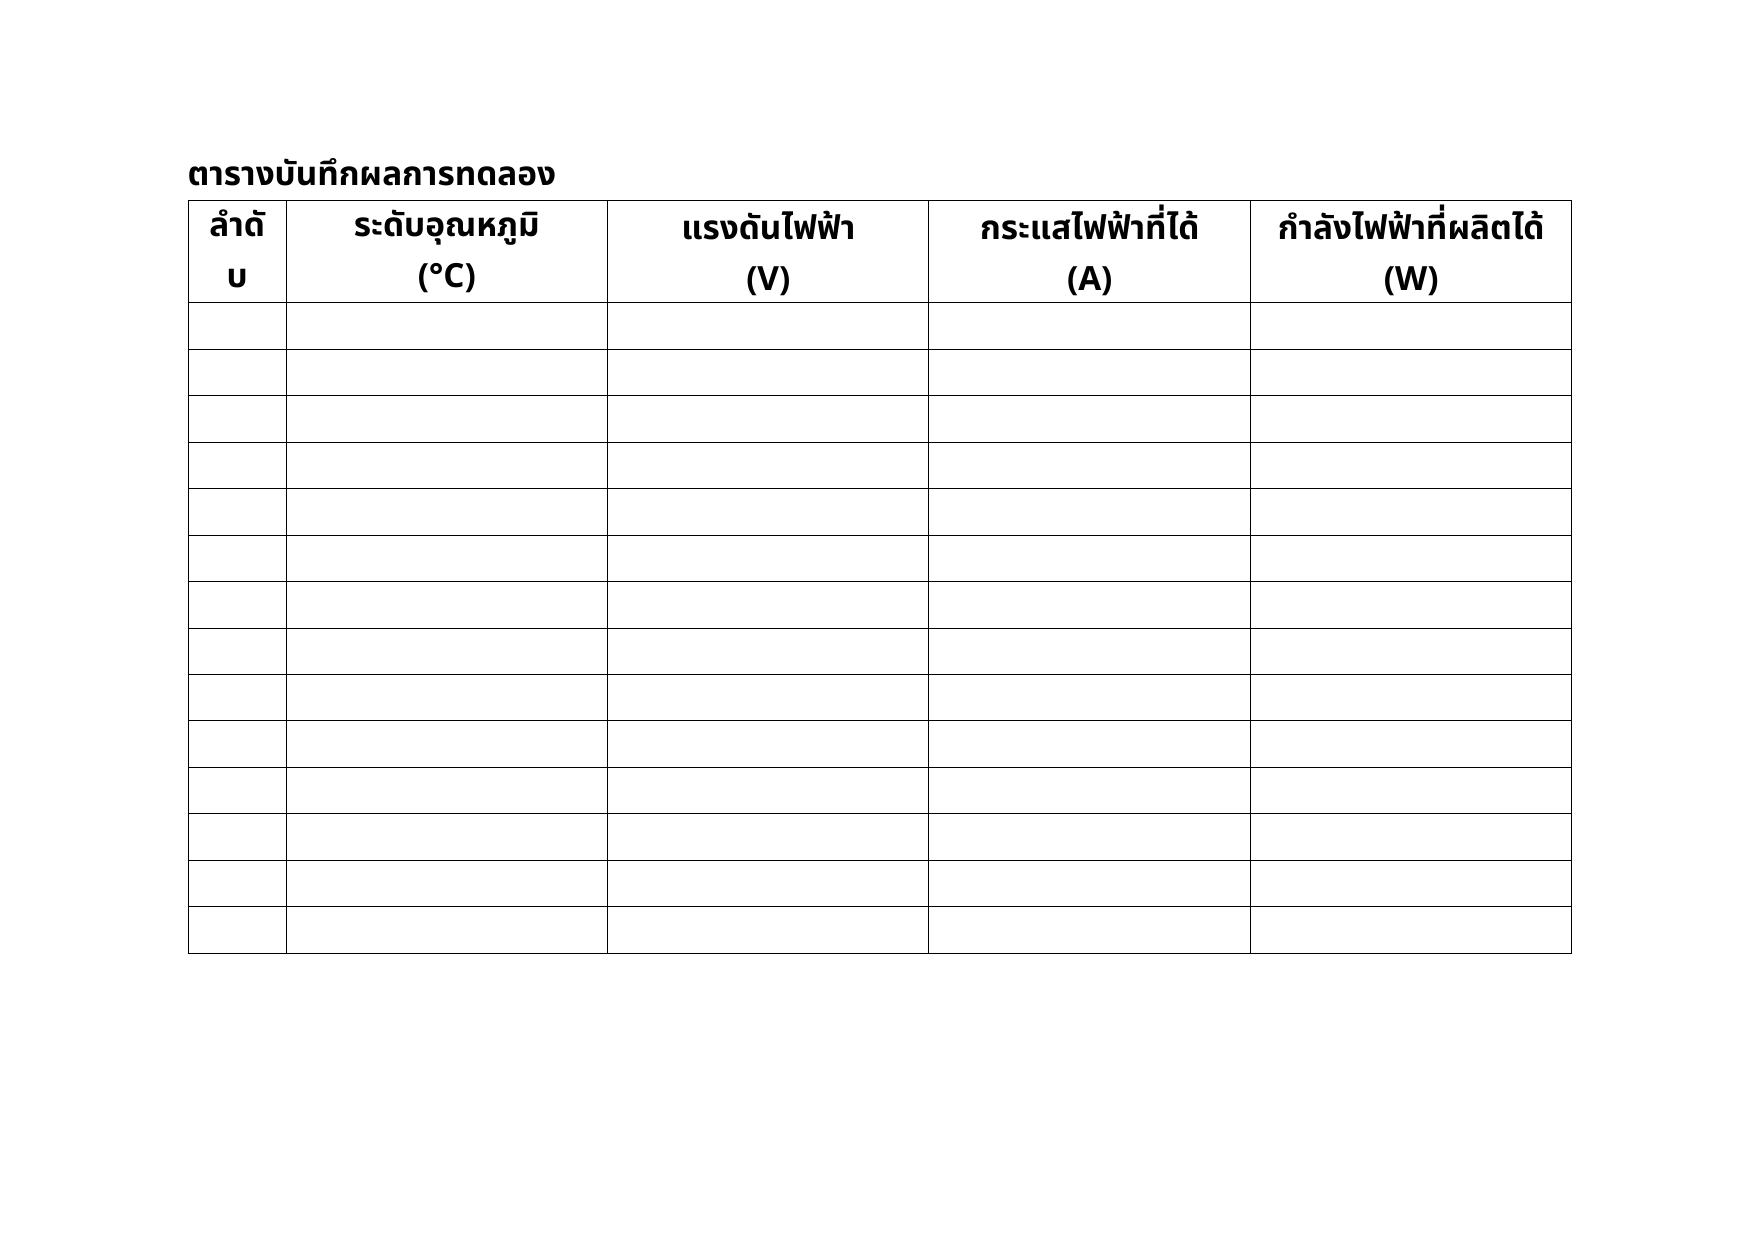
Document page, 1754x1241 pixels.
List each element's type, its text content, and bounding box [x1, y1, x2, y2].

table_cell [189, 303, 286, 349]
table_cell [1251, 814, 1571, 860]
text ตารางบันทึกผลการทดลอง [187, 150, 1604, 200]
table_cell [929, 861, 1250, 906]
table_cell [929, 814, 1250, 860]
table_cell [608, 675, 928, 720]
table_cell [1251, 861, 1571, 906]
table_cell [287, 303, 607, 349]
table_cell [929, 907, 1250, 953]
table_cell [929, 536, 1250, 581]
table_cell [929, 303, 1250, 349]
table_cell [608, 721, 928, 767]
table_cell [189, 443, 286, 488]
table_cell [929, 768, 1250, 813]
table_header แรงดันไฟฟ้า (V) [608, 201, 928, 302]
table_cell [608, 350, 928, 395]
table_cell [189, 721, 286, 767]
table_cell [287, 814, 607, 860]
table_cell [929, 443, 1250, 488]
table_cell [287, 768, 607, 813]
table_cell [1251, 629, 1571, 674]
table_cell [287, 629, 607, 674]
table_cell [1251, 675, 1571, 720]
table_cell [287, 536, 607, 581]
table_cell [1251, 907, 1571, 953]
table_cell [189, 861, 286, 906]
table_cell [189, 489, 286, 534]
table_cell [608, 814, 928, 860]
table_cell [287, 582, 607, 627]
table_cell [929, 629, 1250, 674]
table_header ระดับอุณหภูมิ (°C) [287, 201, 607, 302]
table_cell [929, 675, 1250, 720]
table_cell [287, 675, 607, 720]
table_cell [608, 443, 928, 488]
table_cell [287, 861, 607, 906]
table_cell [929, 489, 1250, 534]
table_cell [287, 907, 607, 953]
table_cell [287, 489, 607, 534]
table_cell [287, 443, 607, 488]
table_cell [608, 768, 928, 813]
table_cell [608, 303, 928, 349]
table_cell [1251, 350, 1571, 395]
table_cell [189, 629, 286, 674]
table_cell [1251, 582, 1571, 627]
table_cell [608, 582, 928, 627]
table_cell [287, 721, 607, 767]
table_cell [1251, 536, 1571, 581]
table_cell [189, 768, 286, 813]
table_cell [1251, 768, 1571, 813]
table_cell [608, 861, 928, 906]
table_cell [189, 814, 286, 860]
table_cell [189, 582, 286, 627]
table_cell [1251, 721, 1571, 767]
table_cell [189, 907, 286, 953]
table_cell [608, 489, 928, 534]
table_cell [608, 536, 928, 581]
table_cell [1251, 303, 1571, 349]
table_cell [608, 907, 928, 953]
table_cell [287, 396, 607, 442]
table_header ลำดับ [189, 201, 286, 302]
table_cell [929, 582, 1250, 627]
table_cell [608, 396, 928, 442]
table_cell [1251, 443, 1571, 488]
table_cell [189, 396, 286, 442]
table_cell [1251, 396, 1571, 442]
table_cell [189, 350, 286, 395]
table_header กระแสไฟฟ้าที่ได้ (A) [929, 201, 1250, 302]
table_cell [929, 721, 1250, 767]
table_cell [189, 536, 286, 581]
table_header กำลังไฟฟ้าที่ผลิตได้ (W) [1251, 201, 1571, 302]
table_cell [1251, 489, 1571, 534]
table_cell [287, 350, 607, 395]
table_cell [189, 675, 286, 720]
table_cell [929, 350, 1250, 395]
table_cell [608, 629, 928, 674]
table_cell [929, 396, 1250, 442]
